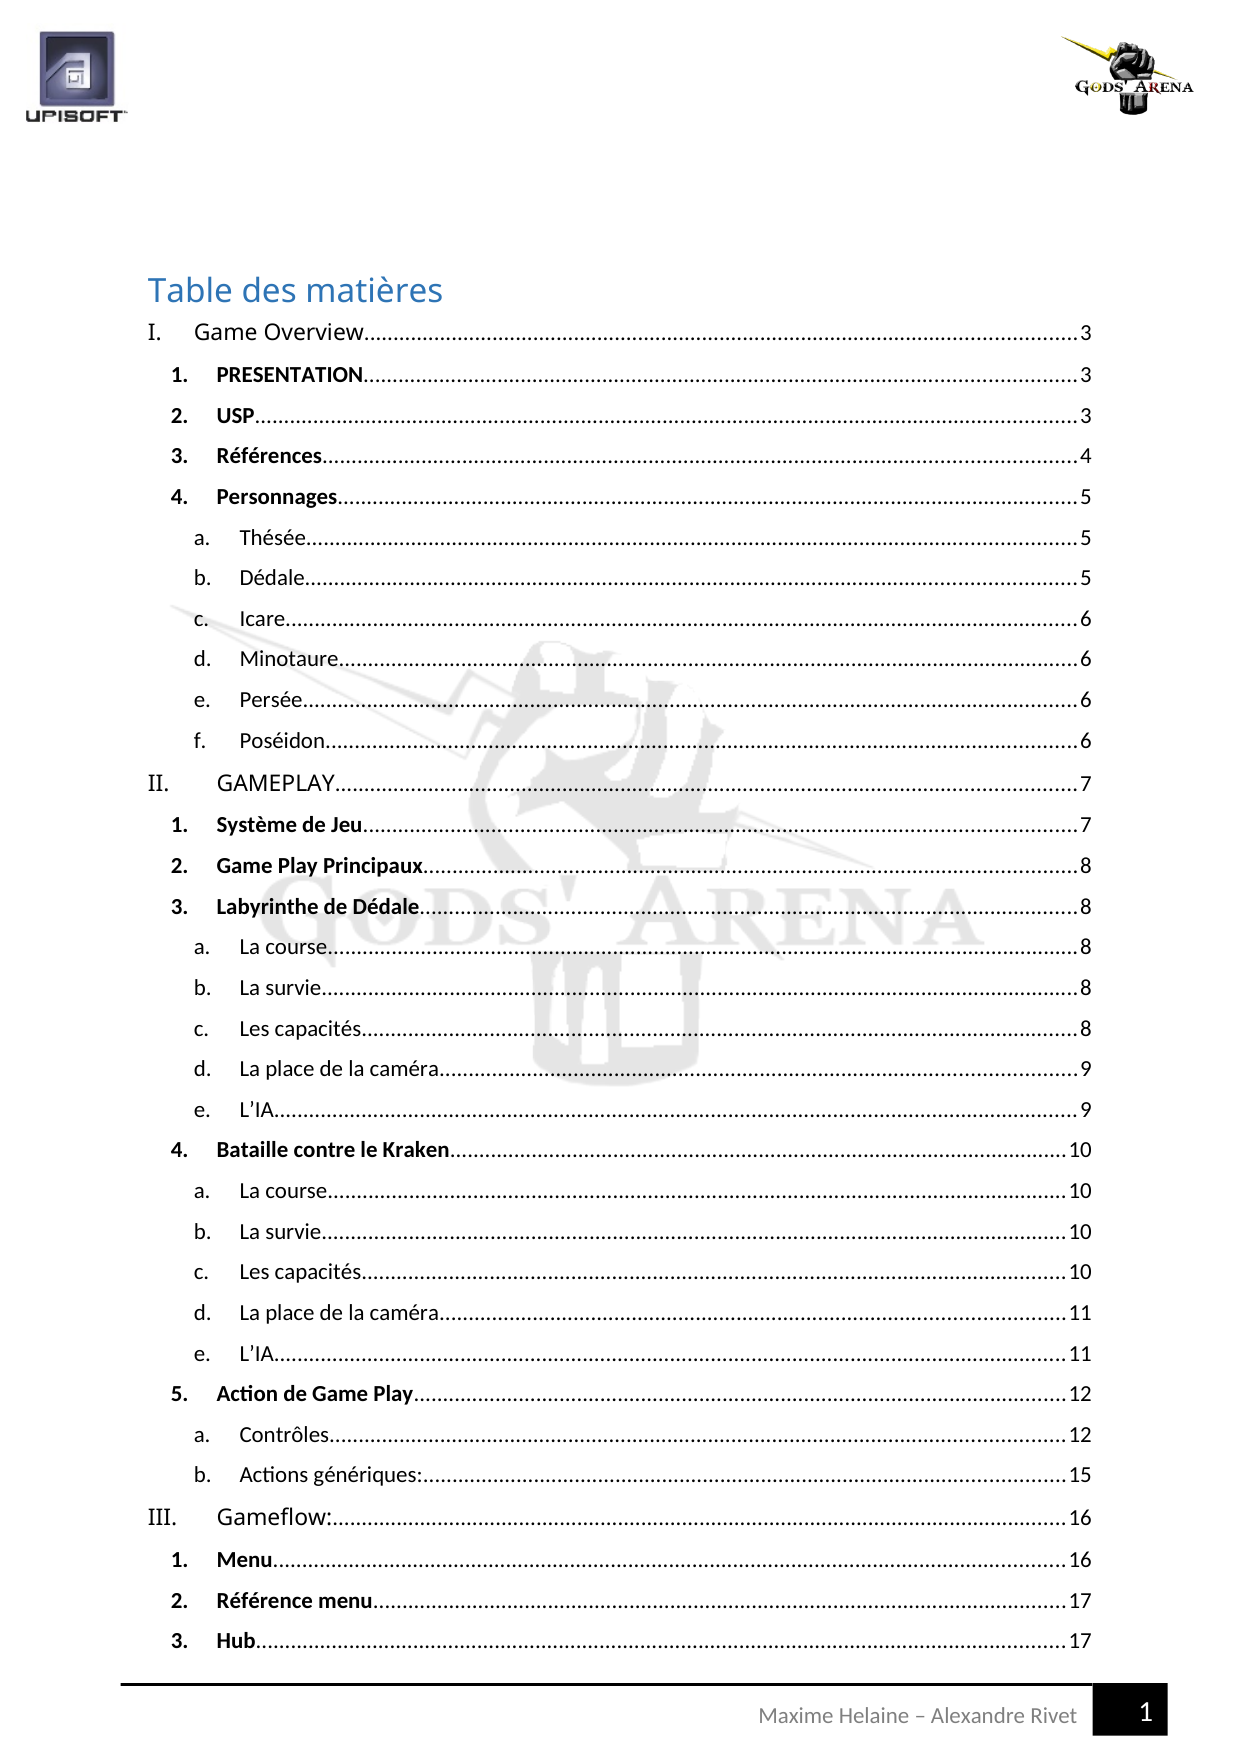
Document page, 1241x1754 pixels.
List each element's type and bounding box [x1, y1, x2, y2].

picture [1057, 9, 1211, 163]
picture [25, 23, 129, 127]
picture [147, 439, 1093, 1384]
